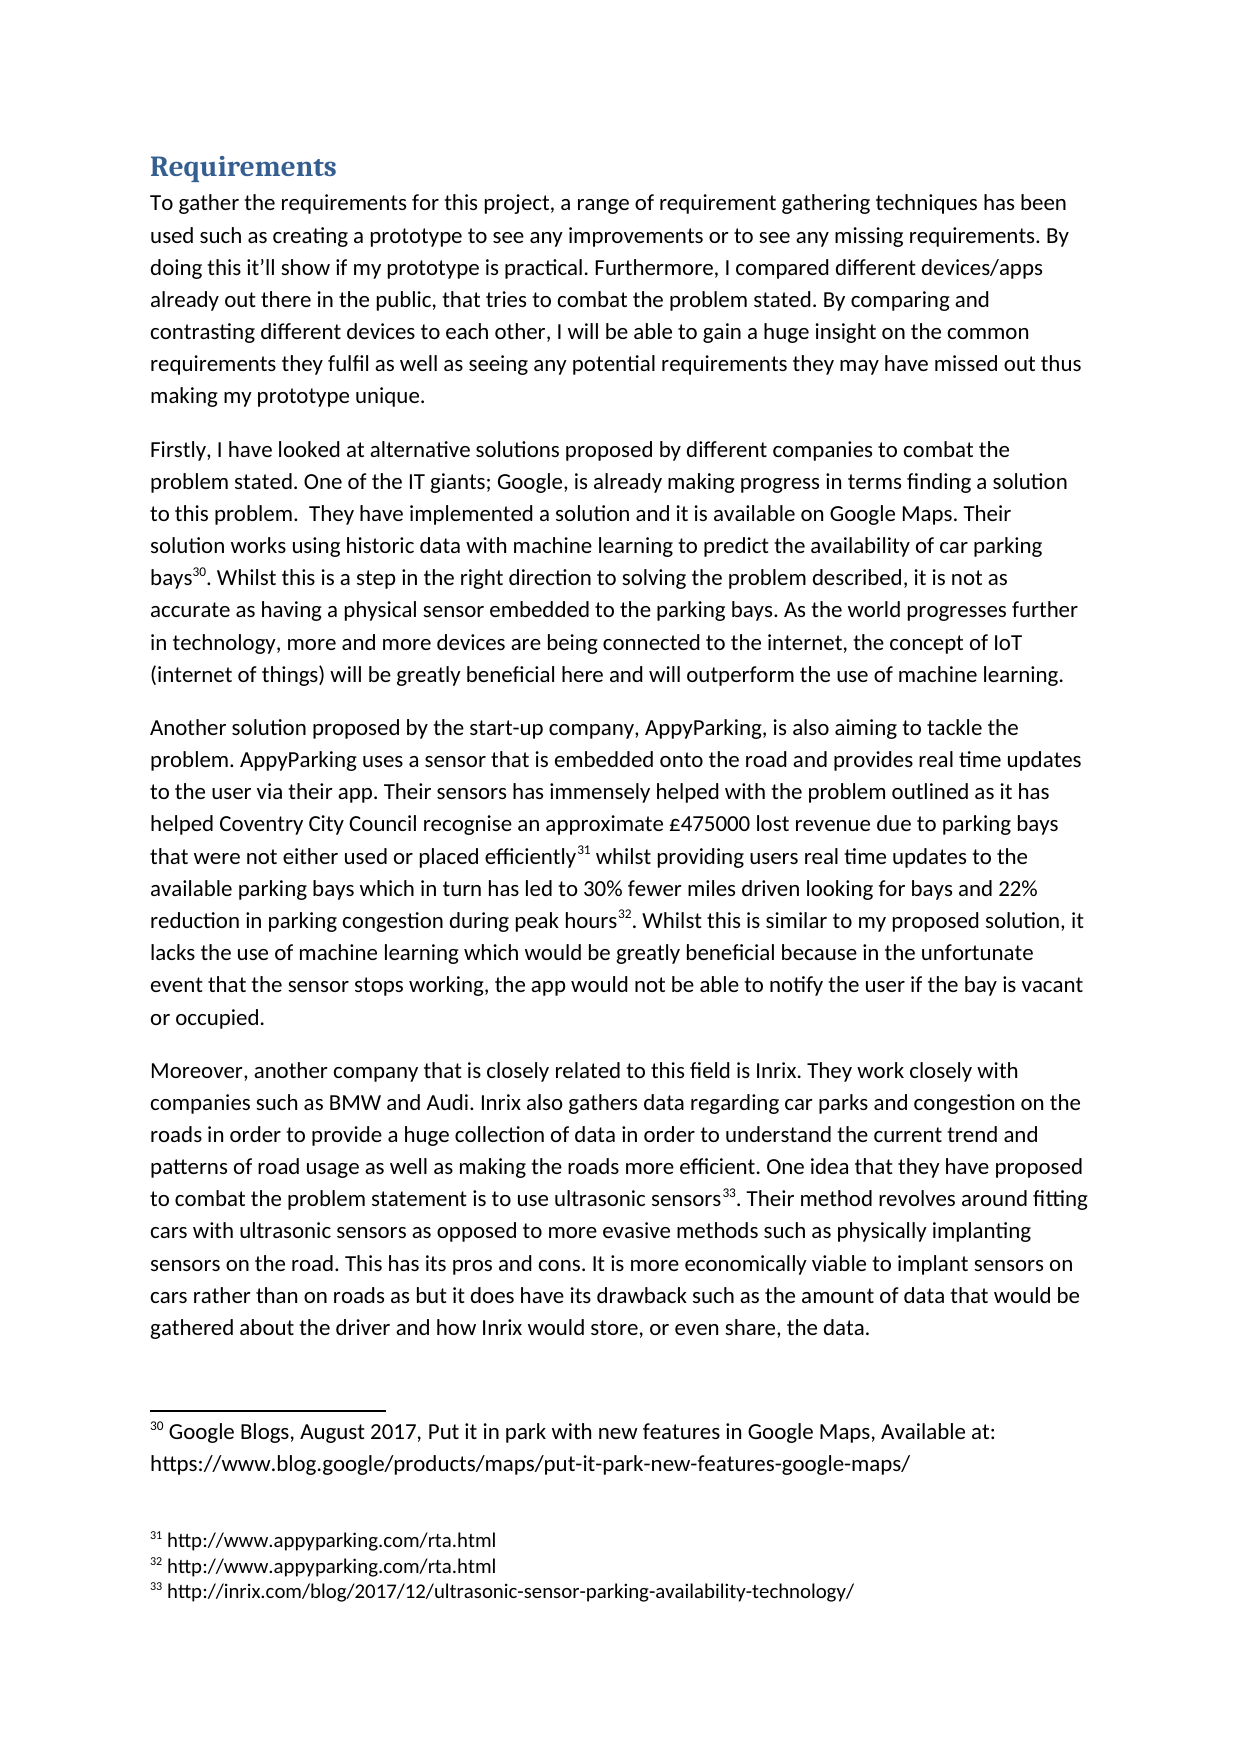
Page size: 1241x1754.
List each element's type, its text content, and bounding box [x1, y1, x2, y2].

subtitle Requirements [150, 150, 1090, 183]
text Another solution proposed by the start-up company, AppyParking, is also aiming to tackle the problem. AppyParking uses a sensor that is embedded onto the road and provides real time updates to the user via their app. Their sensors has immensely helped with the problem outlined as it has helped Coventry City Council recognise an approximate £475000 lost revenue due to parking bays that were not either used or placed efficiently whilst providing users real time updates to the available parking bays which in turn has led to 30% fewer miles driven looking for bays and 22% reduction in parking congestion during peak hours. Whilst this is similar to my proposed solution, it lacks the use of machine learning which would be greatly beneficial because in the unfortunate event that the sensor stops working, the app would not be able to notify the user if the bay is vacant or occupied. [150, 713, 1090, 1031]
text To gather the requirements for this project, a range of requirement gathering techniques has been used such as creating a prototype to see any improvements or to see any missing requirements. By doing this it’ll show if my prototype is practical. Furthermore, I compared different devices/apps already out there in the public, that tries to combat the problem stated. By comparing and contrasting different devices to each other, I will be able to gain a huge insight on the common requirements they fulfil as well as seeing any potential requirements they may have missed out thus making my prototype unique. [150, 188, 1090, 410]
text Firstly, I have looked at alternative solutions proposed by different companies to combat the problem stated. One of the IT giants; Google, is already making progress in terms finding a solution to this problem. They have implemented a solution and it is available on Google Maps. Their solution works using historic data with machine learning to predict the availability of car parking bays. Whilst this is a step in the right direction to solving the problem described, it is not as accurate as having a physical sensor embedded to the parking bays. As the world progresses further in technology, more and more devices are being connected to the internet, the concept of IoT (internet of things) will be greatly beneficial here and will outperform the use of machine learning. [150, 435, 1090, 688]
text Moreover, another company that is closely related to this field is Inrix. They work closely with companies such as BMW and Audi. Inrix also gathers data regarding car parks and congestion on the roads in order to provide a huge collection of data in order to understand the current trend and patterns of road usage as well as making the roads more efficient. One idea that they have proposed to combat the problem statement is to use ultrasonic sensors. Their method revolves around fitting cars with ultrasonic sensors as opposed to more evasive methods such as physically implanting sensors on the road. This has its pros and cons. It is more economically viable to implant sensors on cars rather than on roads as but it does have its drawback such as the amount of data that would be gathered about the driver and how Inrix would store, or even share, the data. [150, 1056, 1090, 1341]
